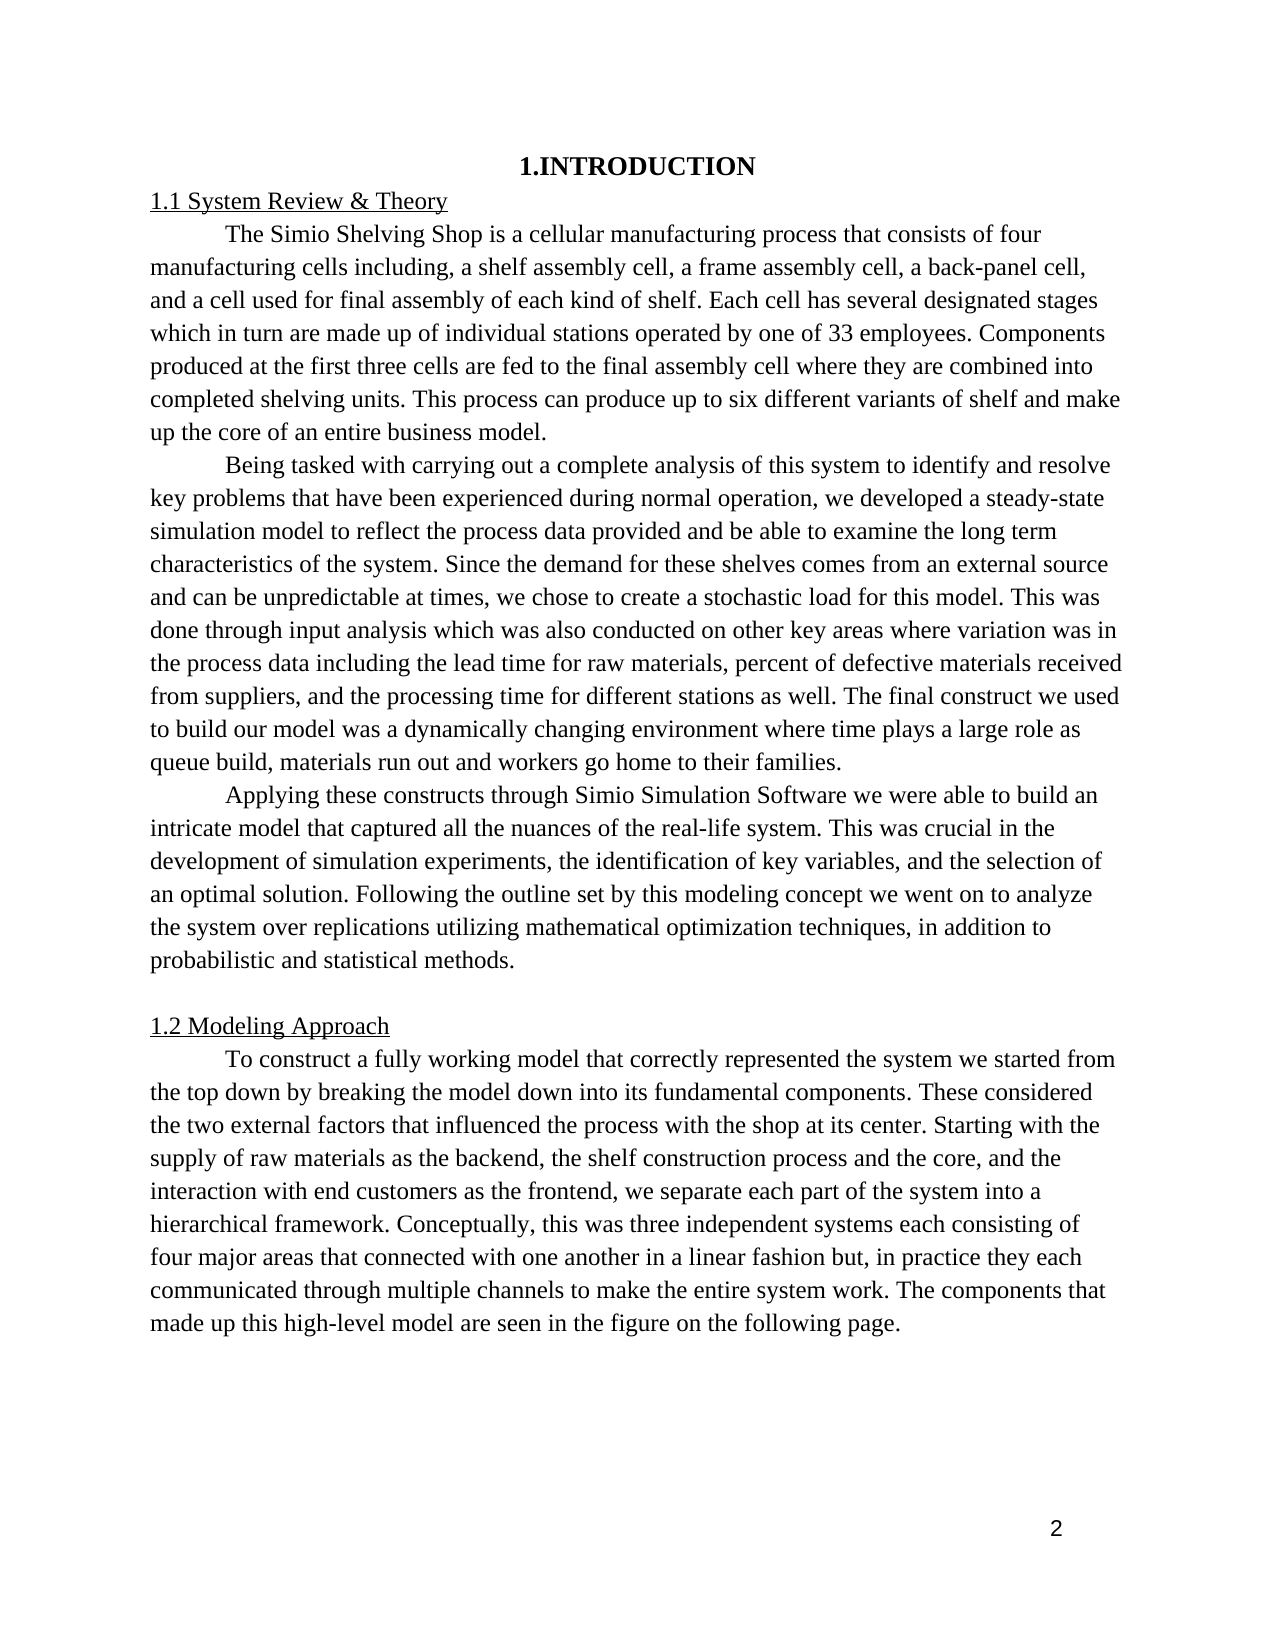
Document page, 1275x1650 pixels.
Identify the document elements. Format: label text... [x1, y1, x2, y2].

text Applying these constructs through Simio Simulation Software we were able to build an intricate model that captured all the nuances of the real-life system. This was crucial in the development of simulation experiments, the identification of key variables, and the selection of an optimal solution. Following the outline set by this modeling concept we went on to analyze the system over replications utilizing mathematical optimization techniques, in addition to probabilistic and statistical methods. [150, 780, 1125, 974]
subtitle 1.2 Modeling Approach [150, 1011, 1125, 1040]
subtitle 1.1 System Review & Theory [150, 186, 1125, 214]
subtitle 1.INTRODUCTION [150, 150, 1125, 181]
text Being tasked with carrying out a complete analysis of this system to identify and resolve key problems that have been experienced during normal operation, we developed a steady-state simulation model to reflect the process data provided and be able to examine the long term characteristics of the system. Since the demand for these shelves comes from an external source and can be unpredictable at times, we chose to create a stochastic load for this model. This was done through input analysis which was also conducted on other key areas where variation was in the process data including the lead time for raw materials, percent of defective materials received from suppliers, and the processing time for different stations as well. The final construct we used to build our model was a dynamically changing environment where time plays a large role as queue build, materials run out and workers go home to their families. [150, 450, 1125, 776]
text The Simio Shelving Shop is a cellular manufacturing process that consists of four manufacturing cells including, a shelf assembly cell, a frame assembly cell, a back-panel cell, and a cell used for final assembly of each kind of shelf. Each cell has several designated stages which in turn are made up of individual stations operated by one of 33 employees. Components produced at the first three cells are fed to the final assembly cell where they are combined into completed shelving units. This process can produce up to six different variants of shelf and make up the core of an entire business model. [150, 219, 1125, 446]
text To construct a fully working model that correctly represented the system we started from the top down by breaking the model down into its fundamental components. These considered the two external factors that influenced the process with the shop at its center. Starting with the supply of raw materials as the backend, the shelf construction process and the core, and the interaction with end customers as the frontend, we separate each part of the system into a hierarchical framework. Conceptually, this was three independent systems each consisting of four major areas that connected with one another in a linear fashion but, in practice they each communicated through multiple channels to make the entire system work. The components that made up this high-level model are seen in the figure on the following page. [150, 1044, 1125, 1337]
